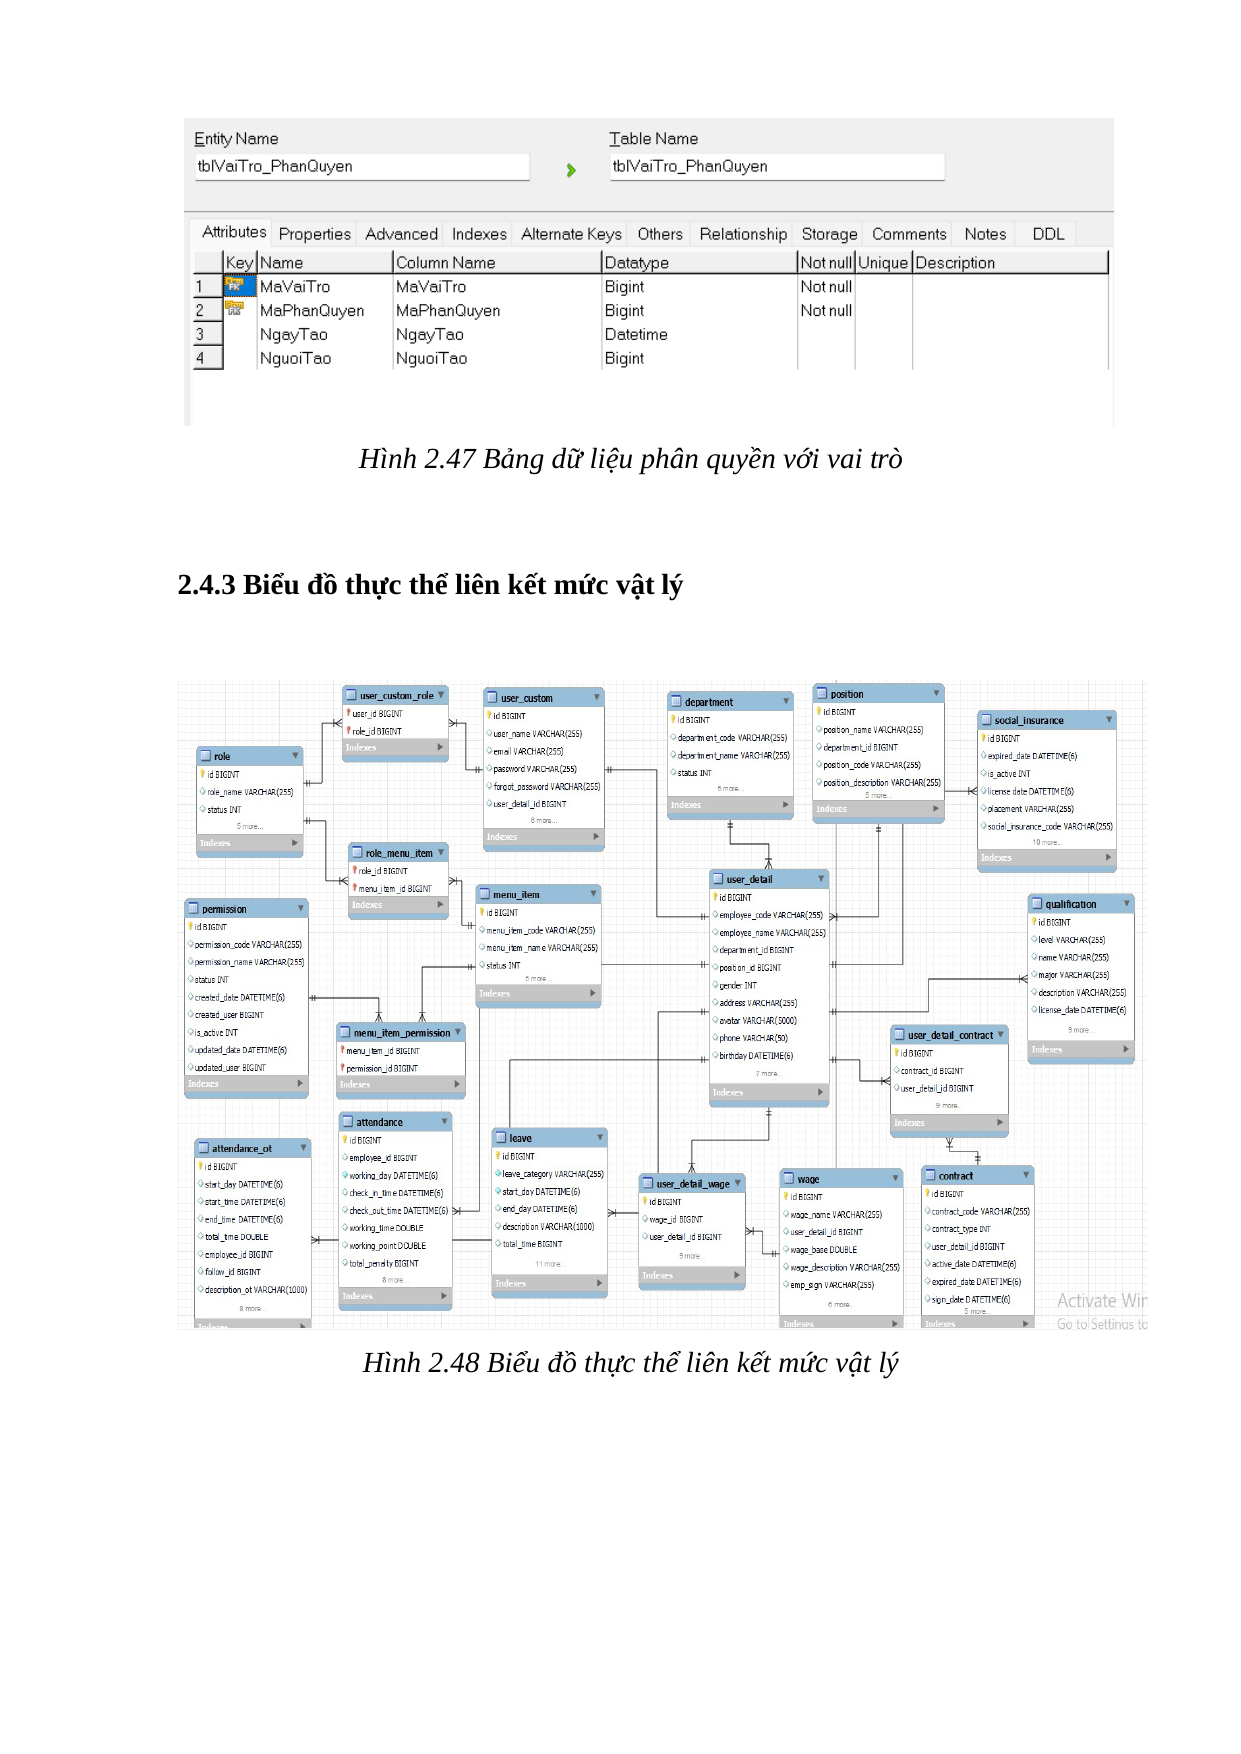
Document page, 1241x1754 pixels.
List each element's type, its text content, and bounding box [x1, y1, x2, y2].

picture [177, 680, 1148, 1330]
subtitle Biểu đồ thực thể liên kết mức vật lý [177, 567, 1166, 600]
text Hình 2.47 Bảng dữ liệu phân quyền với vai trò [184, 441, 1077, 475]
picture [184, 118, 1115, 426]
